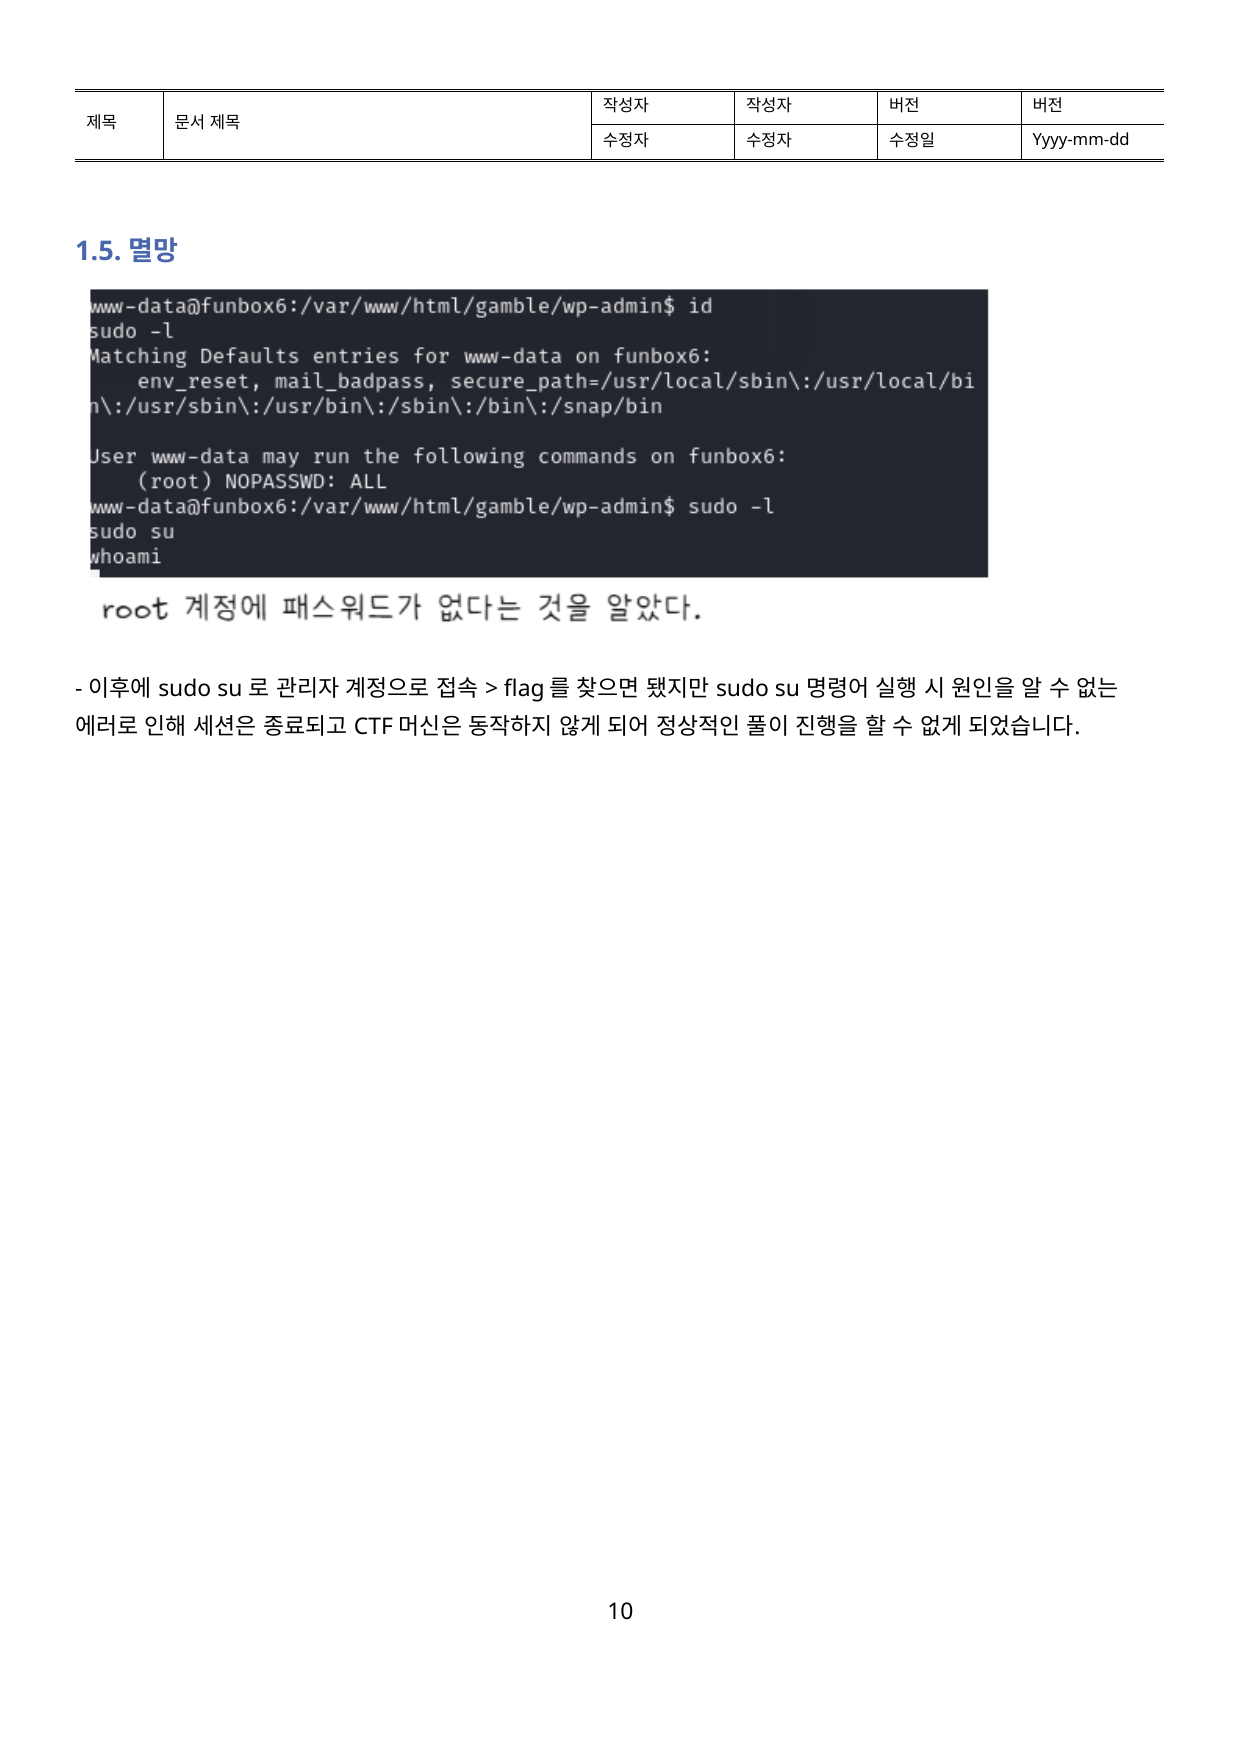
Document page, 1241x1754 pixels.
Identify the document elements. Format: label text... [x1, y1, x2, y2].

picture [75, 274, 1004, 645]
subtitle 1.5. 멸망 [75, 229, 1165, 268]
text - 이후에 sudo su 로 관리자 계정으로 접속 > flag를 찾으면 됐지만 sudo su 명령어 실행 시 원인을 알 수 없는 에러로 인해 세션은 종료되고 CTF 머신은 동작하지 않게 되어 정상적인 풀이 진행을 할 수 없게 되었습니다. [75, 670, 1165, 742]
